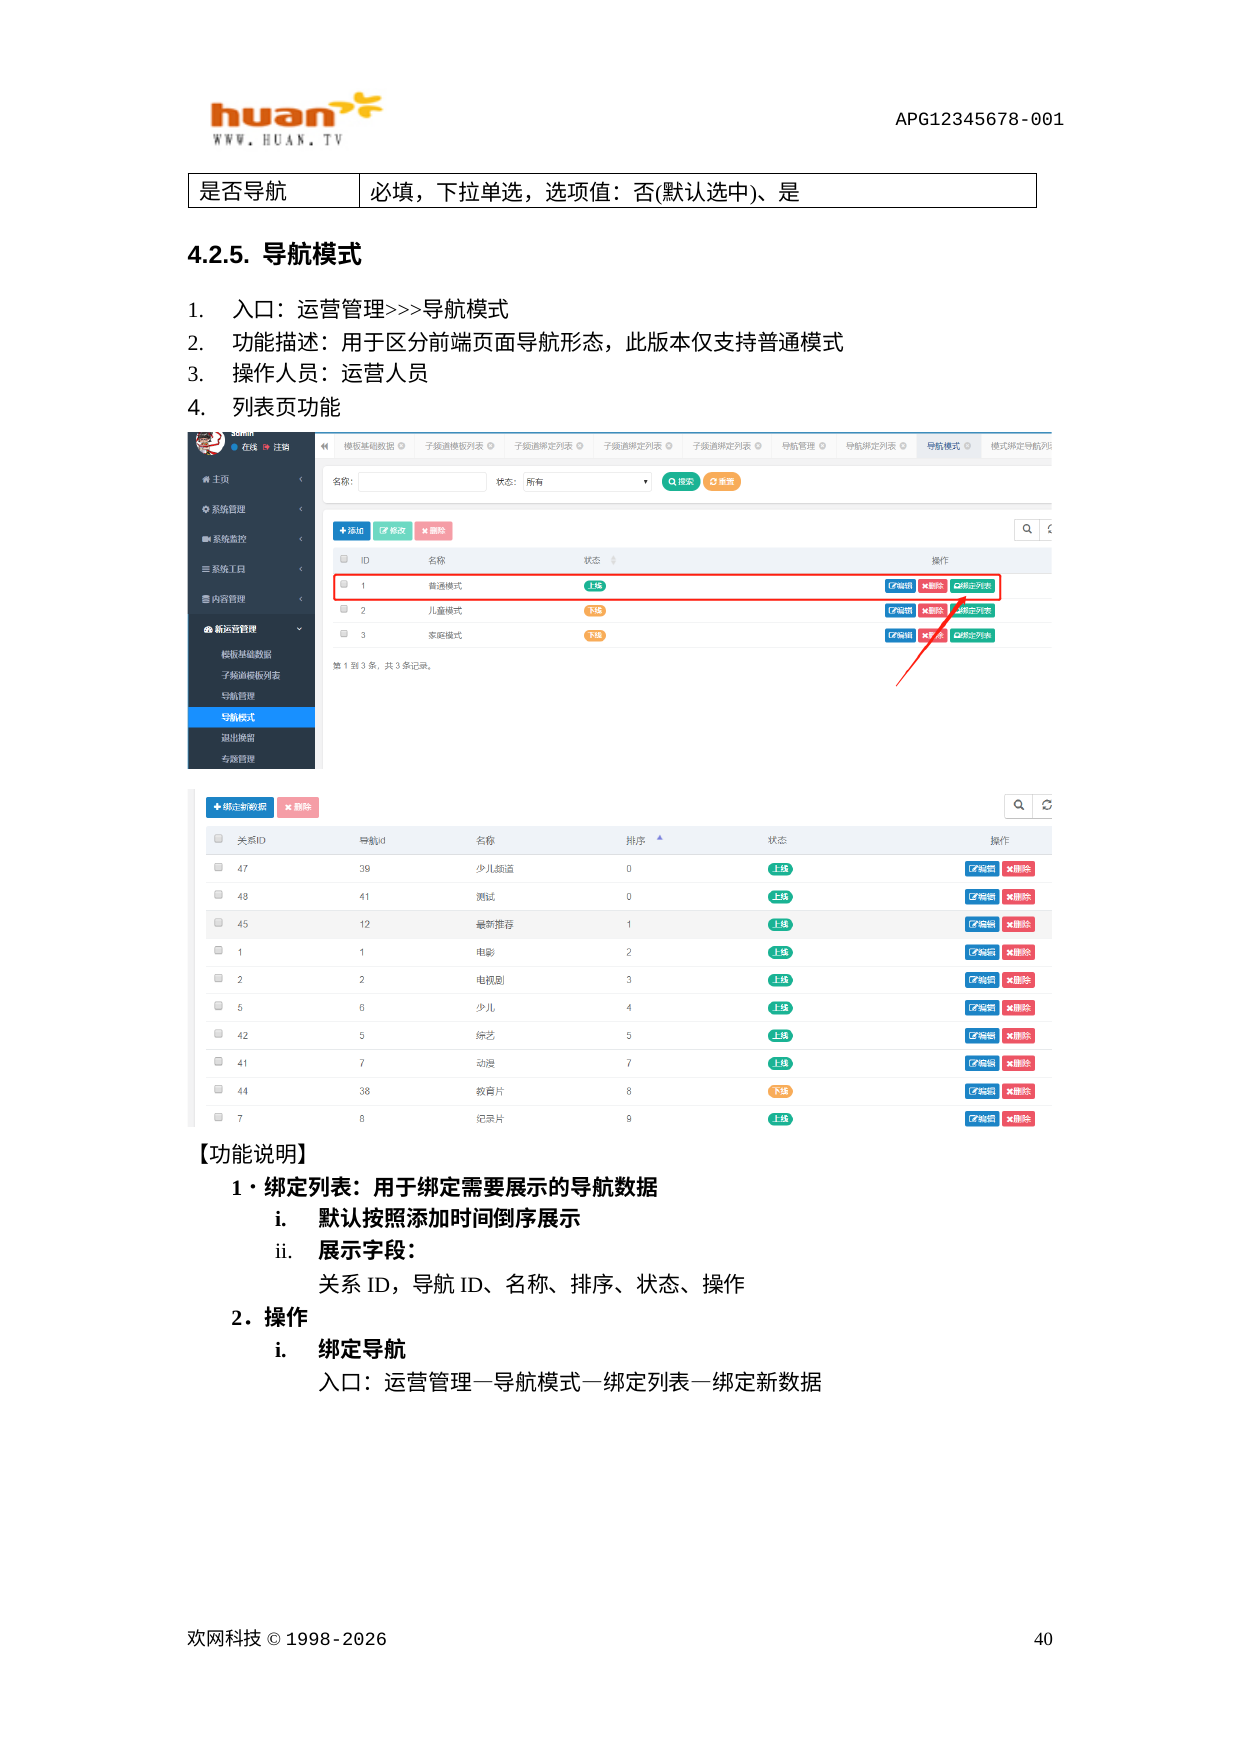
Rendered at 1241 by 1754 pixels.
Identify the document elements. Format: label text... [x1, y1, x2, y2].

list 绑定列表：用于绑定需要展示的导航数据 [187, 1169, 1053, 1202]
list 展示字段： [275, 1234, 1053, 1267]
list 默认按照添加时间倒序展示 [275, 1202, 1053, 1234]
list 【功能说明】 [187, 1137, 1053, 1169]
table_cell 必填，下拉单选，选项值：否(默认选中)、是 [360, 174, 1036, 207]
list 关系ID，导航ID、名称、排序、状态、操作 [319, 1267, 1053, 1299]
list 操作人员：运营人员 [187, 357, 1053, 389]
table_cell 是否导航 [189, 174, 359, 207]
subtitle 导航模式 [187, 220, 1053, 285]
list 操作 [187, 1299, 1053, 1332]
list 功能描述：用于区分前端页面导航形态，此版本仅支持普通模式 [187, 324, 1053, 357]
list 入口：运营管理>>>导航模式 [187, 292, 1053, 324]
list 绑定导航 [275, 1332, 1053, 1364]
list 列表页功能 [187, 389, 1053, 422]
picture [187, 789, 1052, 1127]
picture [198, 88, 393, 152]
list 入口：运营管理—导航模式—绑定列表—绑定新数据 [187, 1364, 1053, 1397]
picture [187, 432, 1052, 769]
